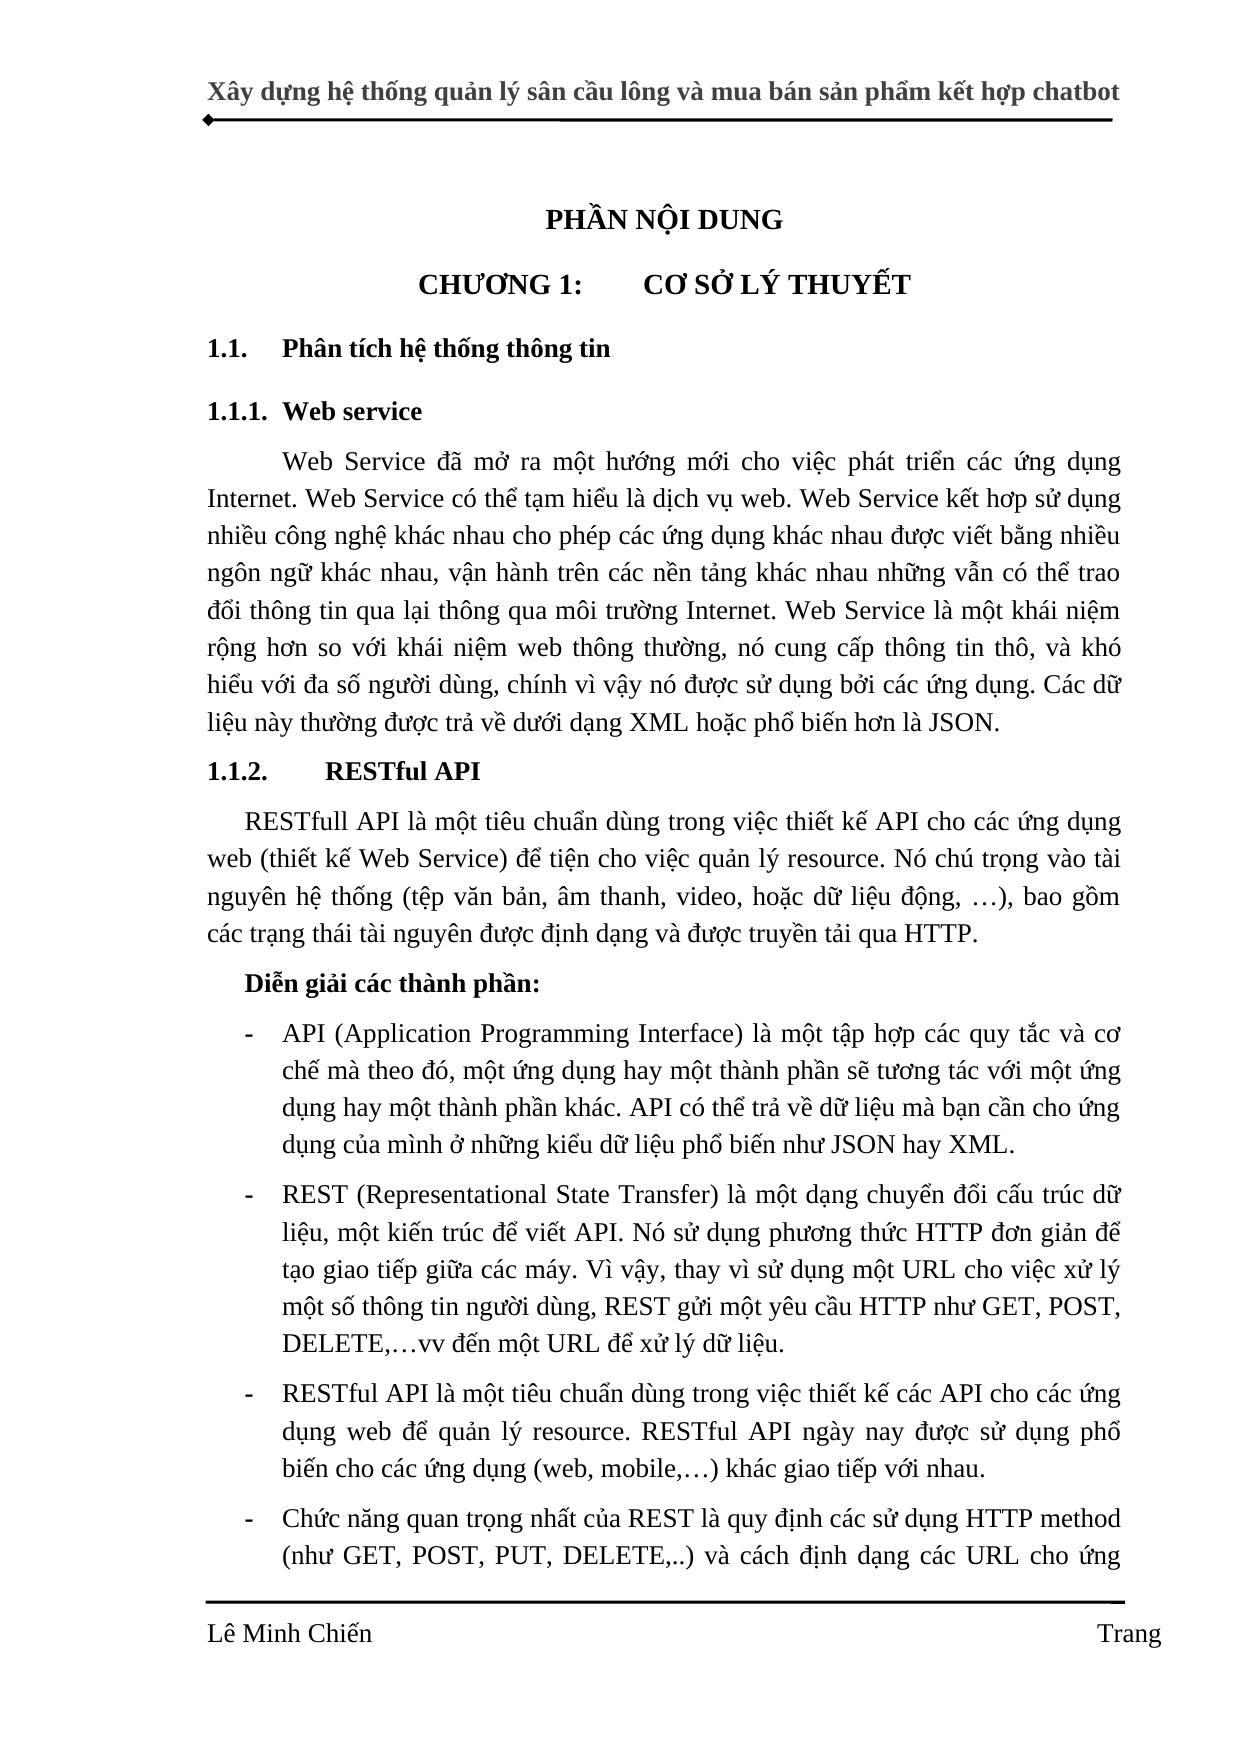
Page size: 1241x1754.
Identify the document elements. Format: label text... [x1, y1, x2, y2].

list Diễn giải các thành phần: [244, 967, 1122, 998]
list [244, 1502, 1122, 1570]
text RESTful API [207, 756, 1122, 787]
list RESTful API là một tiêu chuẩn dùng trong việc thiết kế các API cho các ứng dụng web để quản lý resource. RESTful API ngày nay được sử dụng phổ biến cho các ứng dụng (web, mobile,…) khác giao tiếp với nhau. [244, 1377, 1122, 1483]
text RESTfull API là một tiêu chuẩn dùng trong việc thiết kế API cho các ứng dụng web (thiết kế Web Service) để tiện cho việc quản lý resource. Nó chú trọng vào tài nguyên hệ thống (tệp văn bản, âm thanh, video, hoặc dữ liệu động, …), bao gồm các trạng thái tài nguyên được định dạng và được truyền tải qua HTTP. [207, 805, 1122, 948]
list Chương 1: Cơ sở Lý Thuyết [207, 267, 1122, 301]
list PHẦN Nội DUNG [207, 202, 1122, 236]
text Web Service đã mở ra một hướng mới cho việc phát triển các ứng dụng Internet. Web Service có thể tạm hiểu là dịch vụ web. Web Service kết hơp sử dụng nhiều công nghệ khác nhau cho phép các ứng dụng khác nhau được viết bằng nhiều ngôn ngữ khác nhau, vận hành trên các nền tảng khác nhau những vẫn có thể trao đổi thông tin qua lại thông qua môi trường Internet. Web Service là một khái niệm rộng hơn so với khái niệm web thông thường, nó cung cấp thông tin thô, và khó hiểu với đa số người dùng, chính vì vậy nó được sử dụng bởi các ứng dụng. Các dữ liệu này thường được trả về dưới dạng XML hoặc phổ biến hơn là JSON. [207, 445, 1122, 737]
list Phân tích hệ thống thông tin [207, 333, 1122, 364]
list API (Application Programming Interface) là một tập hợp các quy tắc và cơ chế mà theo đó, một ứng dụng hay một thành phần sẽ tương tác với một ứng dụng hay một thành phần khác. API có thể trả về dữ liệu mà bạn cần cho ứng dụng của mình ở những kiểu dữ liệu phổ biến như JSON hay XML. [244, 1017, 1122, 1160]
list Web service [207, 395, 1122, 426]
list REST (Representational State Transfer) là một dạng chuyển đổi cấu trúc dữ liệu, một kiến trúc để viết API. Nó sử dụng phương thức HTTP đơn giản để tạo giao tiếp giữa các máy. Vì vậy, thay vì sử dụng một URL cho việc xử lý một số thông tin người dùng, REST gửi một yêu cầu HTTP như GET, POST, DELETE,…vv đến một URL để xử lý dữ liệu. [244, 1178, 1122, 1359]
